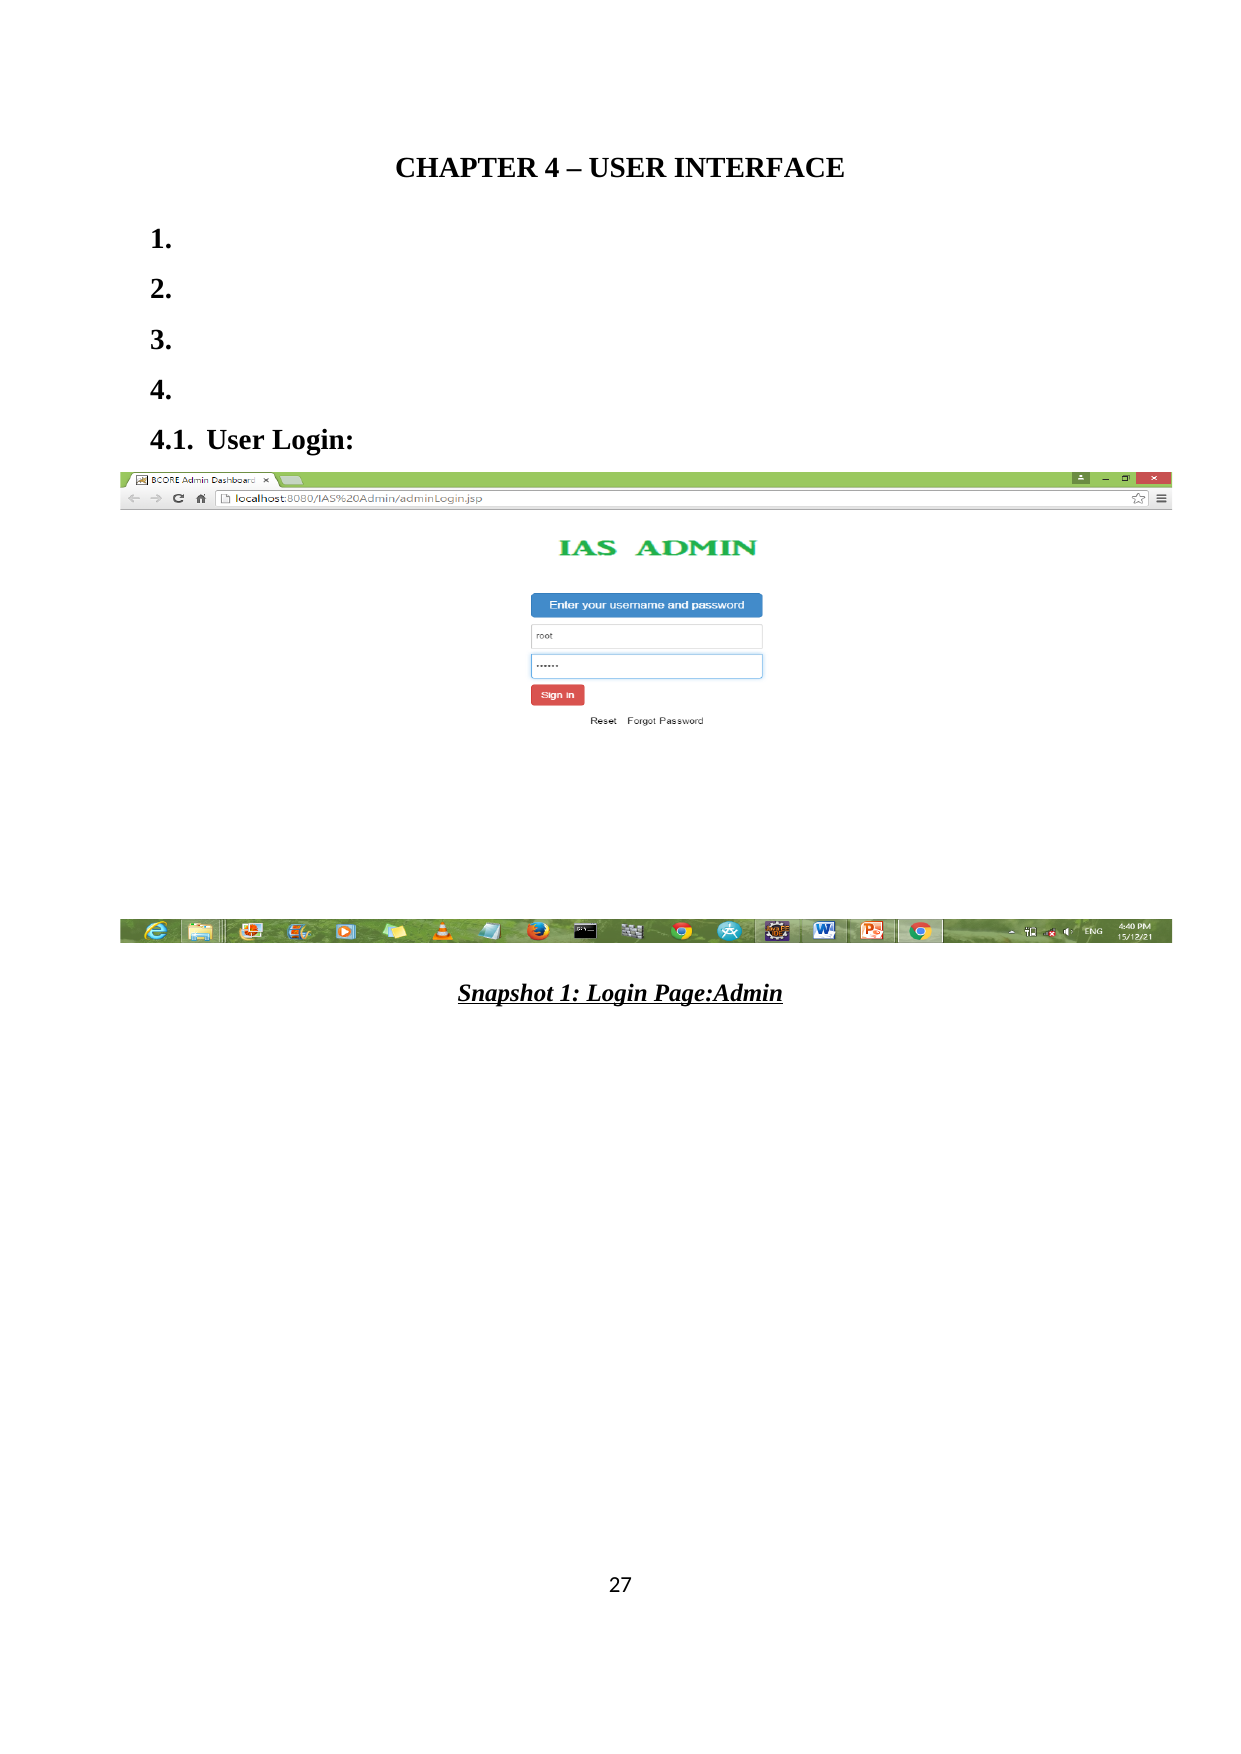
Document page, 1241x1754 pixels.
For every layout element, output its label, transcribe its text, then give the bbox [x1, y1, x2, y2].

list User Login: [150, 422, 1090, 456]
picture [120, 472, 1173, 943]
text CHAPTER 4 – USER INTERFACE [150, 150, 1090, 183]
text Snapshot 1: Login Page:Admin [150, 978, 1090, 1006]
